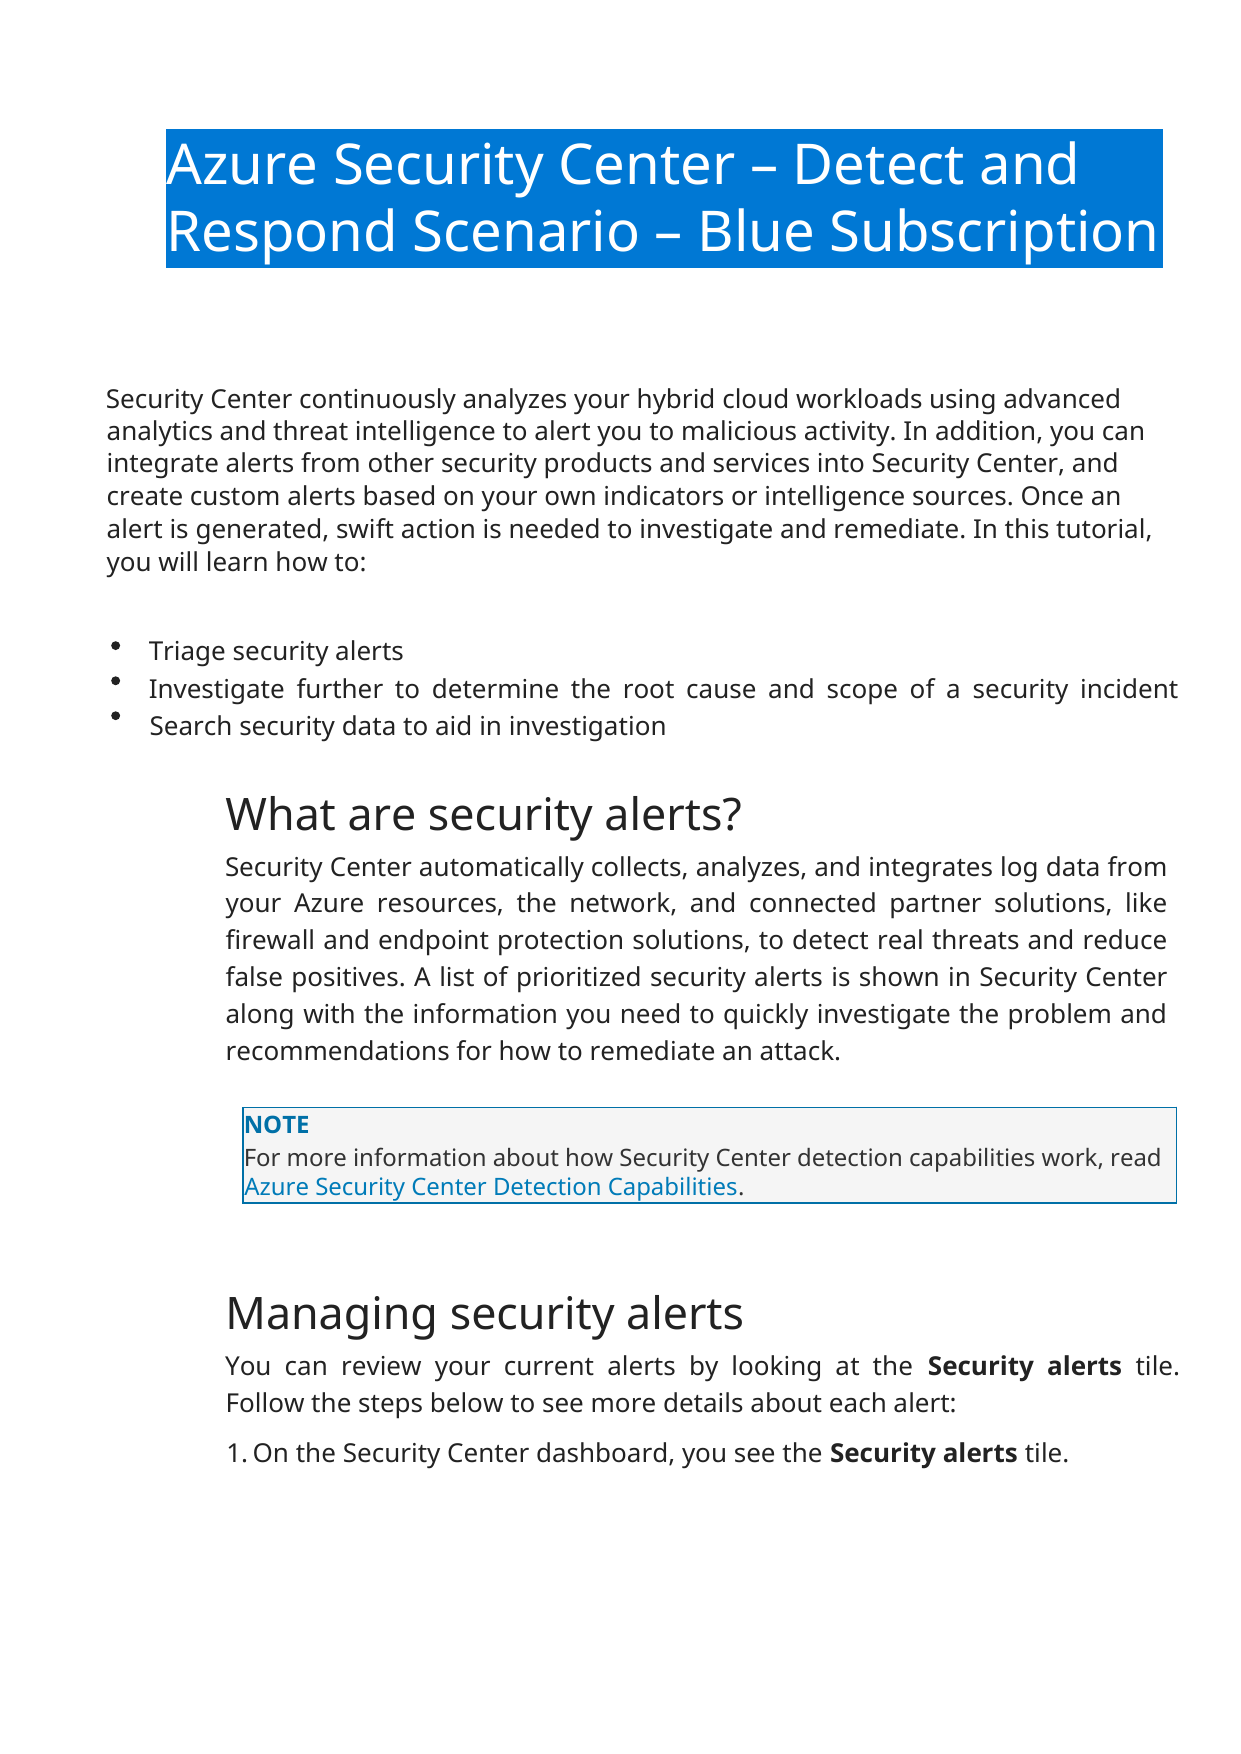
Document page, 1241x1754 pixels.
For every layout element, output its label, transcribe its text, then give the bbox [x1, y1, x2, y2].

subtitle Managing security alerts [225, 1282, 1166, 1343]
text What are security alerts? [225, 782, 1187, 843]
text Investigate further to determine the root cause and scope of a security incident Search security data to aid in investigation [107, 670, 1180, 743]
subtitle NOTE [244, 1108, 1176, 1140]
text Security Center automatically collects, analyzes, and integrates log data from your Azure resources, the network, and connected partner solutions, like firewall and endpoint protection solutions, to detect real threats and reduce false positives. A list of prioritized security alerts is shown in Security Center along with the information you need to quickly investigate the problem and recommendations for how to remediate an attack. [225, 848, 1169, 1068]
text You can review your current alerts by looking at the Security alerts tile. Follow the steps below to see more details about each alert: [225, 1348, 1180, 1420]
text For more information about how Security Center detection capabilities work, read Azure Security Center Detection Capabilities. [244, 1142, 1176, 1202]
list On the Security Center dashboard, you see the Security alerts tile. [226, 1435, 1180, 1471]
text Security Center continuously analyzes your hybrid cloud workloads using advanced analytics and threat intelligence to alert you to malicious activity. In addition, you can integrate alerts from other security products and services into Security Center, and create custom alerts based on your own indicators or intelligence sources. Once an alert is generated, swift action is needed to investigate and remediate. In this tutorial, you will learn how to: [106, 382, 1184, 579]
text Triage security alerts [107, 633, 1180, 668]
subtitle Azure Security Center – Detect and Respond Scenario – Blue Subscription [166, 129, 1163, 268]
